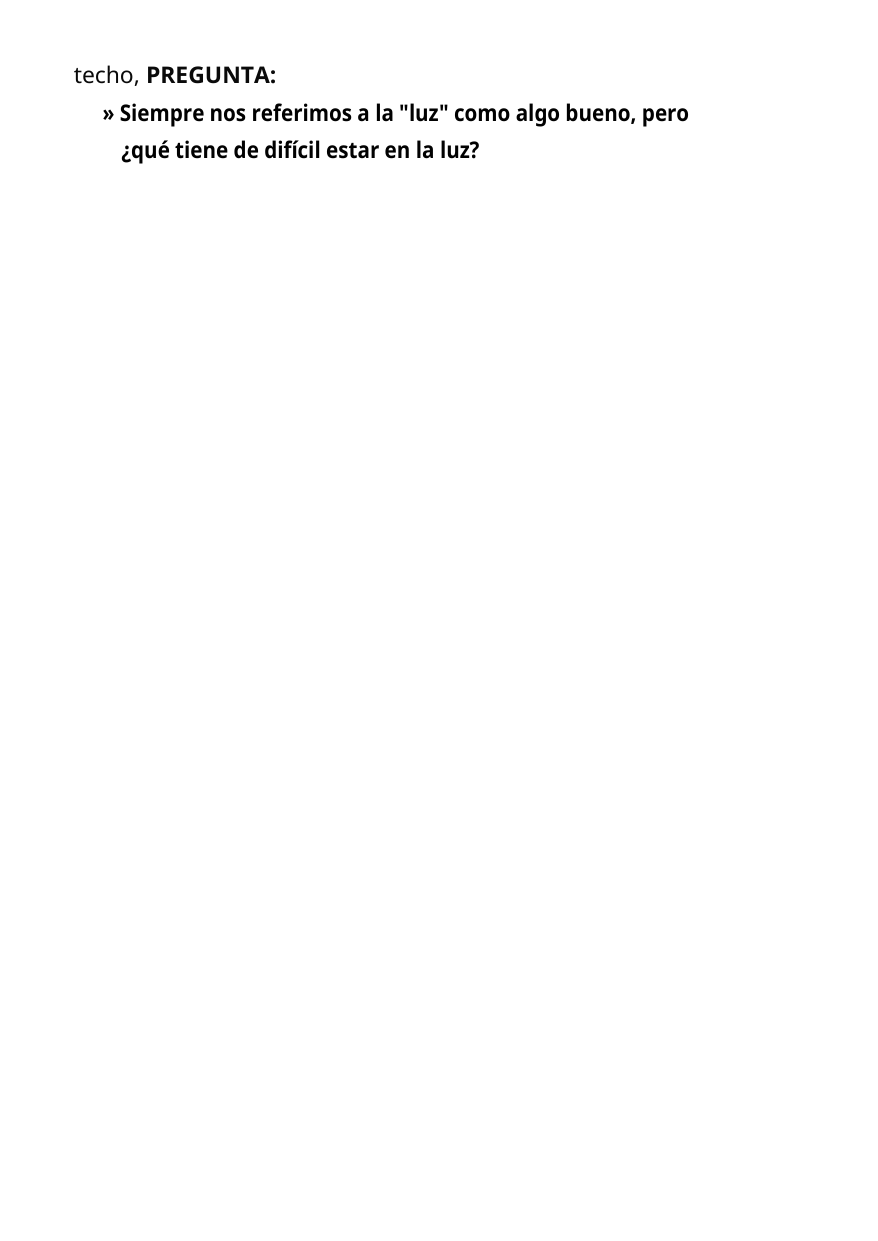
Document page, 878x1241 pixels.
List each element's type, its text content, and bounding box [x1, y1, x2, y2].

text » Siempre nos referimos a la "luz" como algo bueno, pero ¿qué tiene de difícil estar en la luz? [102, 97, 739, 165]
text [73, 59, 743, 90]
